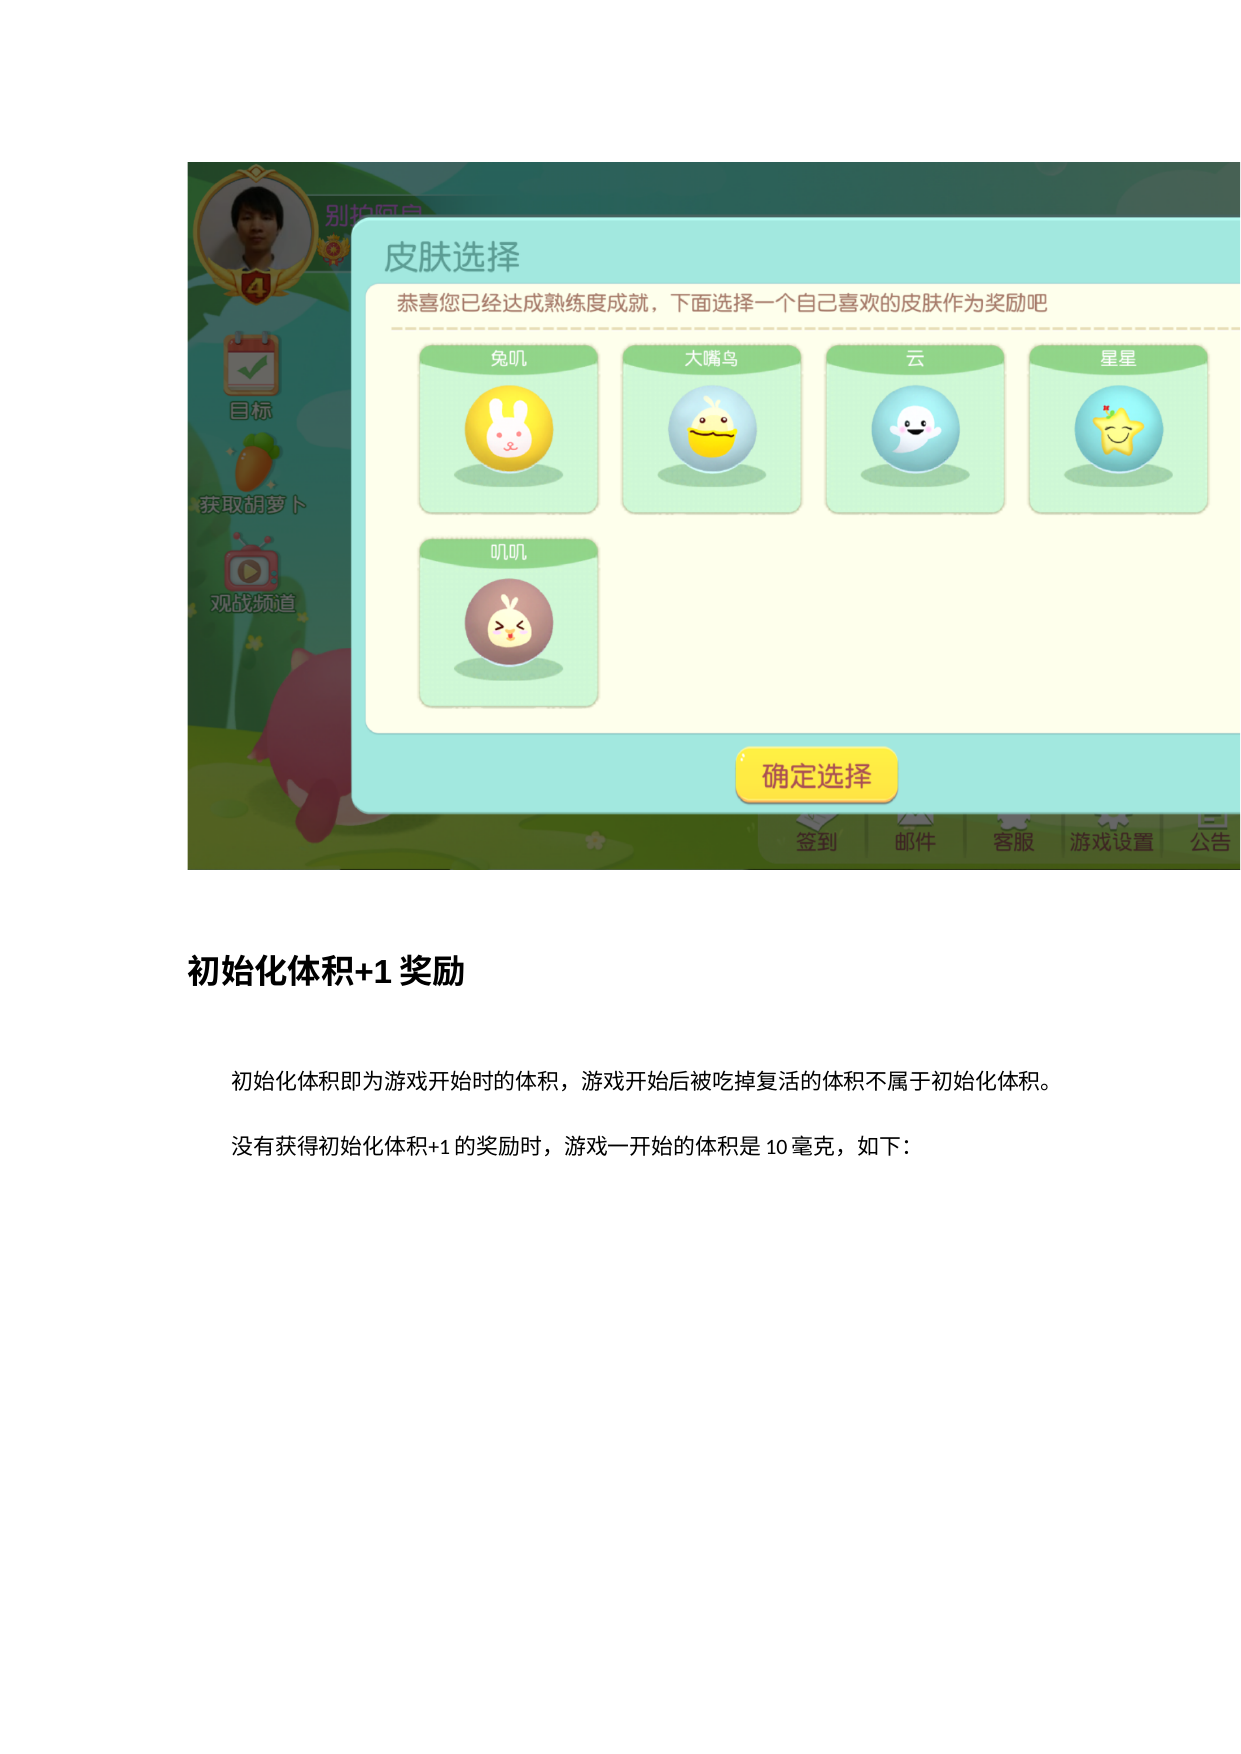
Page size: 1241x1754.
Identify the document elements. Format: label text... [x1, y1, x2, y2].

text 初始化体积即为游戏开始时的体积，游戏开始后被吃掉复活的体积不属于初始化体积。 [187, 1063, 1053, 1096]
subtitle 初始化体积+1奖励 [187, 937, 1053, 1002]
picture [187, 162, 1241, 870]
text 没有获得初始化体积+1的奖励时，游戏一开始的体积是10毫克，如下： [187, 1128, 1053, 1161]
